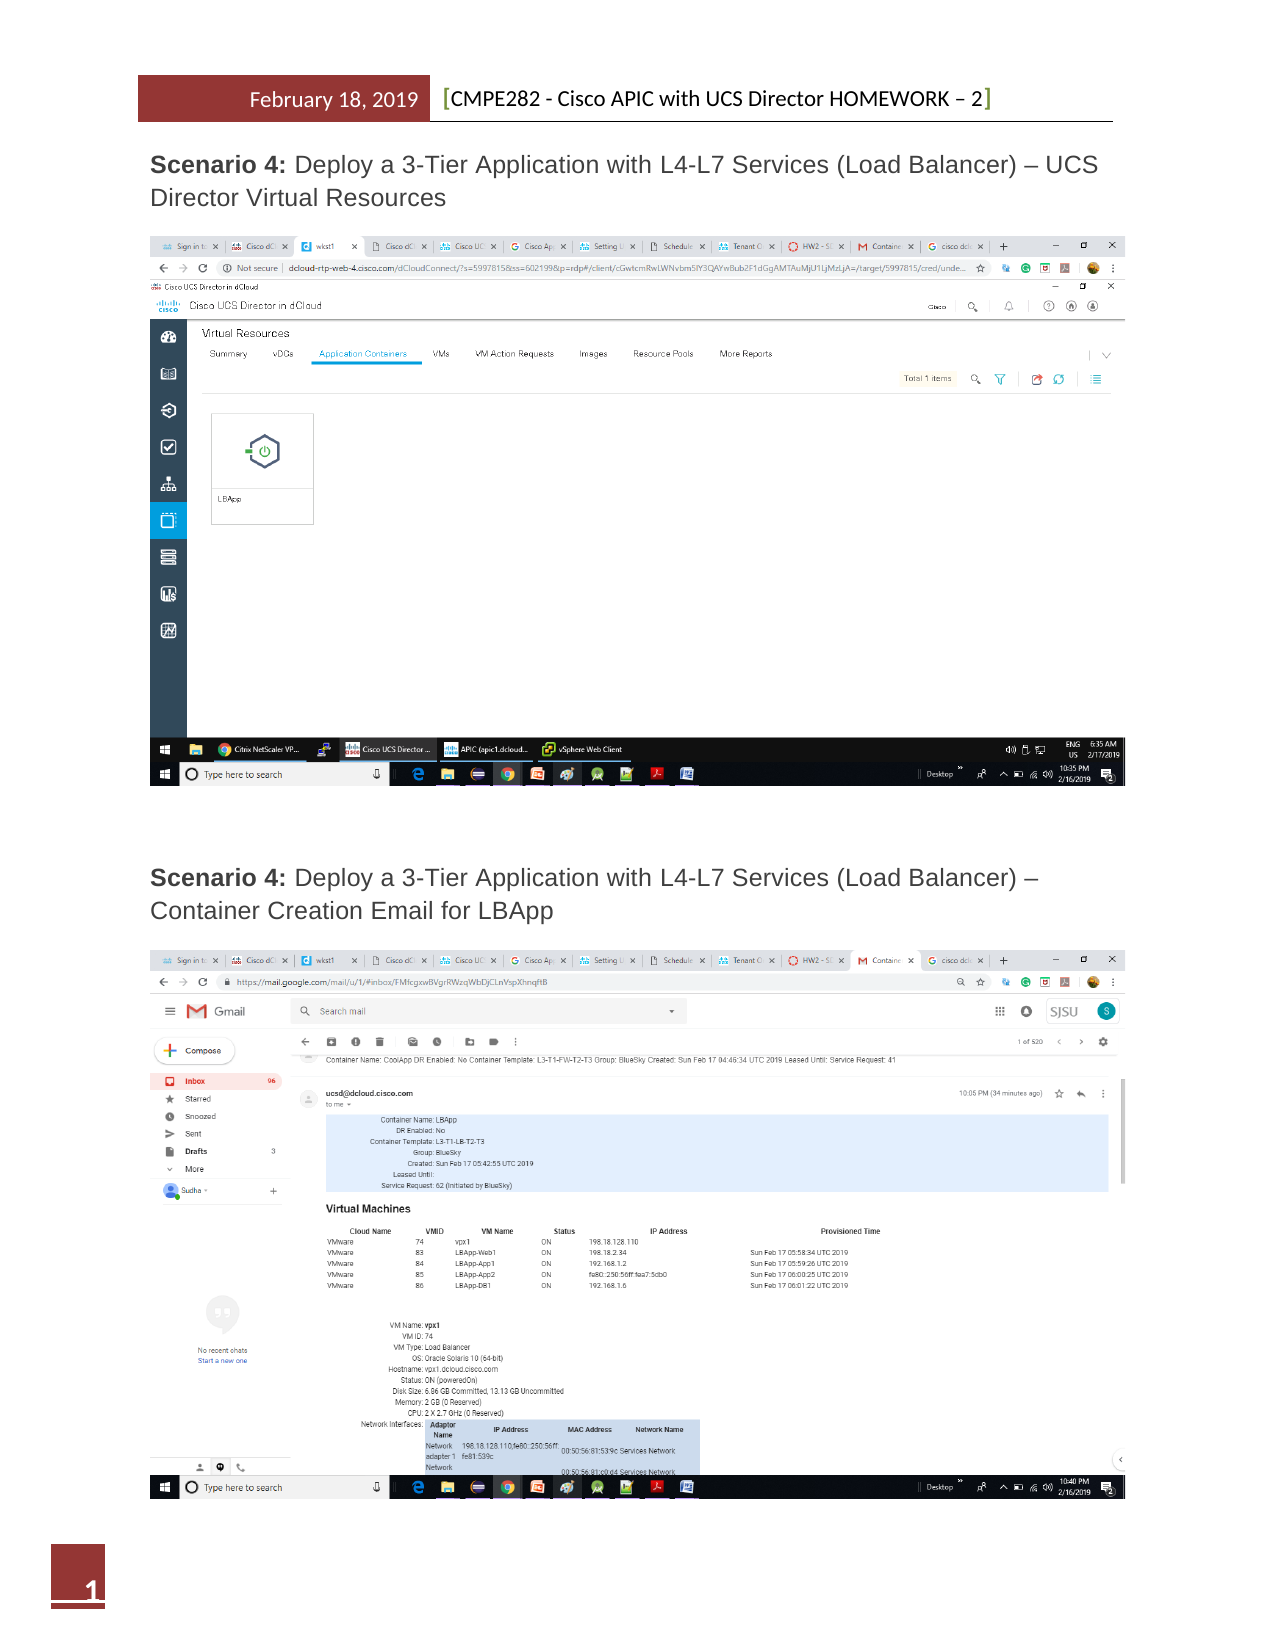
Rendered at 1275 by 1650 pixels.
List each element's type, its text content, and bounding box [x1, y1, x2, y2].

picture [150, 236, 1125, 786]
text Scenario 4: Deploy a 3-Tier Application with L4-L7 Services (Load Balancer) – UCS Director Virtual Resources [150, 150, 1125, 212]
text Scenario 4: Deploy a 3-Tier Application with L4-L7 Services (Load Balancer) – Container Creation Email for LBApp [150, 863, 1125, 925]
picture [150, 950, 1125, 1499]
